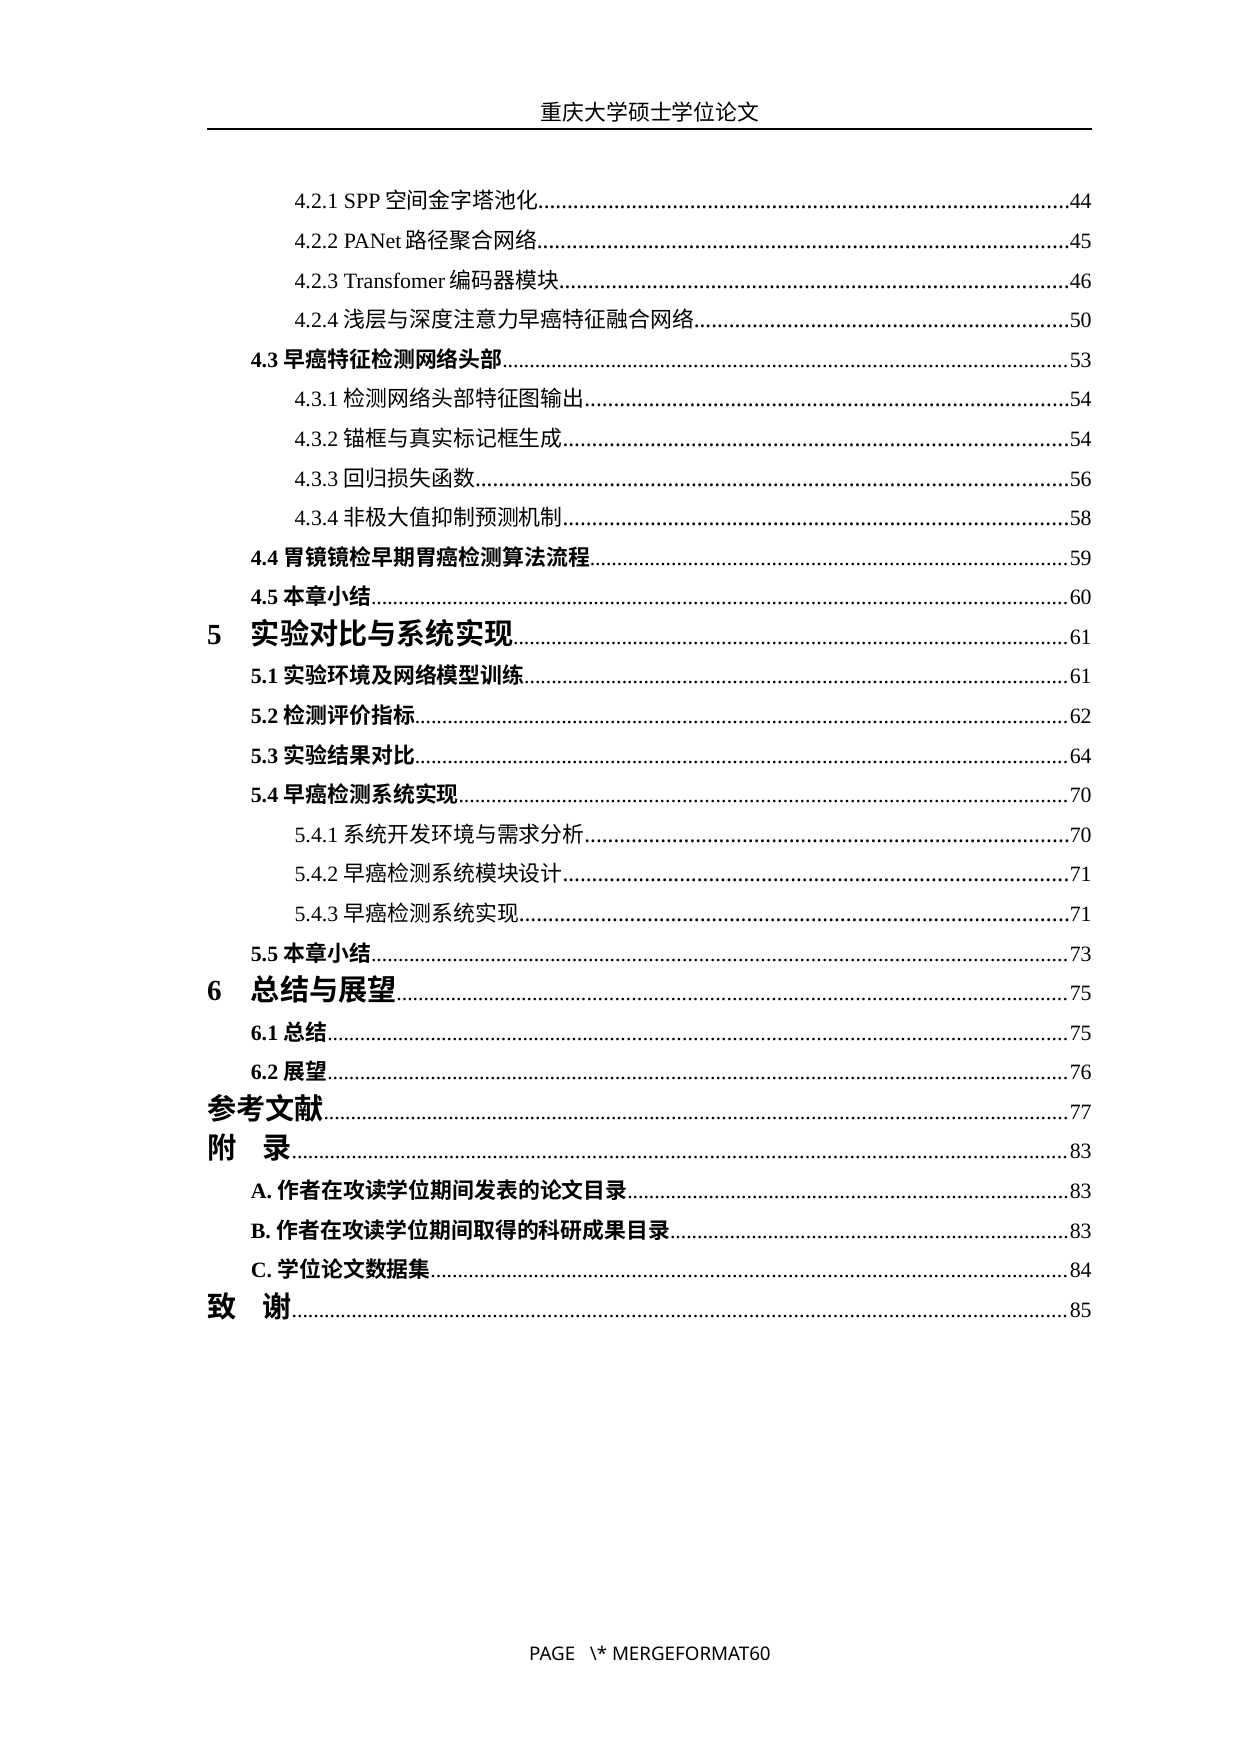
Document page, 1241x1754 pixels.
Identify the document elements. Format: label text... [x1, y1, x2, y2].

text 5 实验对比与系统实现 61 [207, 613, 1092, 652]
text 4.3.4 非极大值抑制预测机制 58 [294, 494, 1092, 533]
text 4.3.2 锚框与真实标记框生成 54 [294, 415, 1092, 454]
text B. 作者在攻读学位期间取得的科研成果目录 83 [251, 1206, 1092, 1246]
text C. 学位论文数据集 84 [251, 1246, 1092, 1286]
text 5.1 实验环境及网络模型训练 61 [251, 652, 1092, 692]
text 5.4 早癌检测系统实现 70 [251, 771, 1092, 811]
text 4.4 胃镜镜检早期胃癌检测算法流程 59 [251, 533, 1092, 573]
text 参考文献 77 [207, 1088, 1092, 1127]
text 4.3.3 回归损失函数 56 [294, 454, 1092, 494]
text 5.4.1 系统开发环境与需求分析 70 [294, 811, 1092, 850]
text A. 作者在攻读学位期间发表的论文目录 83 [251, 1167, 1092, 1206]
text 5.3 实验结果对比 64 [251, 731, 1092, 771]
text 附 录 83 [207, 1127, 1092, 1167]
text 4.3.1 检测网络头部特征图输出 54 [294, 375, 1092, 415]
text 4.5 本章小结 60 [251, 573, 1092, 613]
text 4.2.3 Transfomer编码器模块 46 [294, 256, 1092, 296]
text 6 总结与展望 75 [207, 969, 1092, 1008]
text 致 谢 85 [207, 1286, 1092, 1325]
text 4.3 早癌特征检测网络头部 53 [251, 336, 1092, 375]
text 4.2.1 SPP空间金字塔池化 44 [294, 177, 1092, 217]
text 5.5 本章小结 73 [251, 929, 1092, 969]
text 6.1 总结 75 [251, 1008, 1092, 1048]
text 5.2 检测评价指标 62 [251, 692, 1092, 731]
text 4.2.4 浅层与深度注意力早癌特征融合网络 50 [294, 296, 1092, 336]
text 5.4.2 早癌检测系统模块设计 71 [294, 850, 1092, 890]
text 5.4.3 早癌检测系统实现 71 [294, 890, 1092, 929]
text 4.2.2 PANet路径聚合网络 45 [294, 217, 1092, 256]
text 6.2 展望 76 [251, 1048, 1092, 1088]
